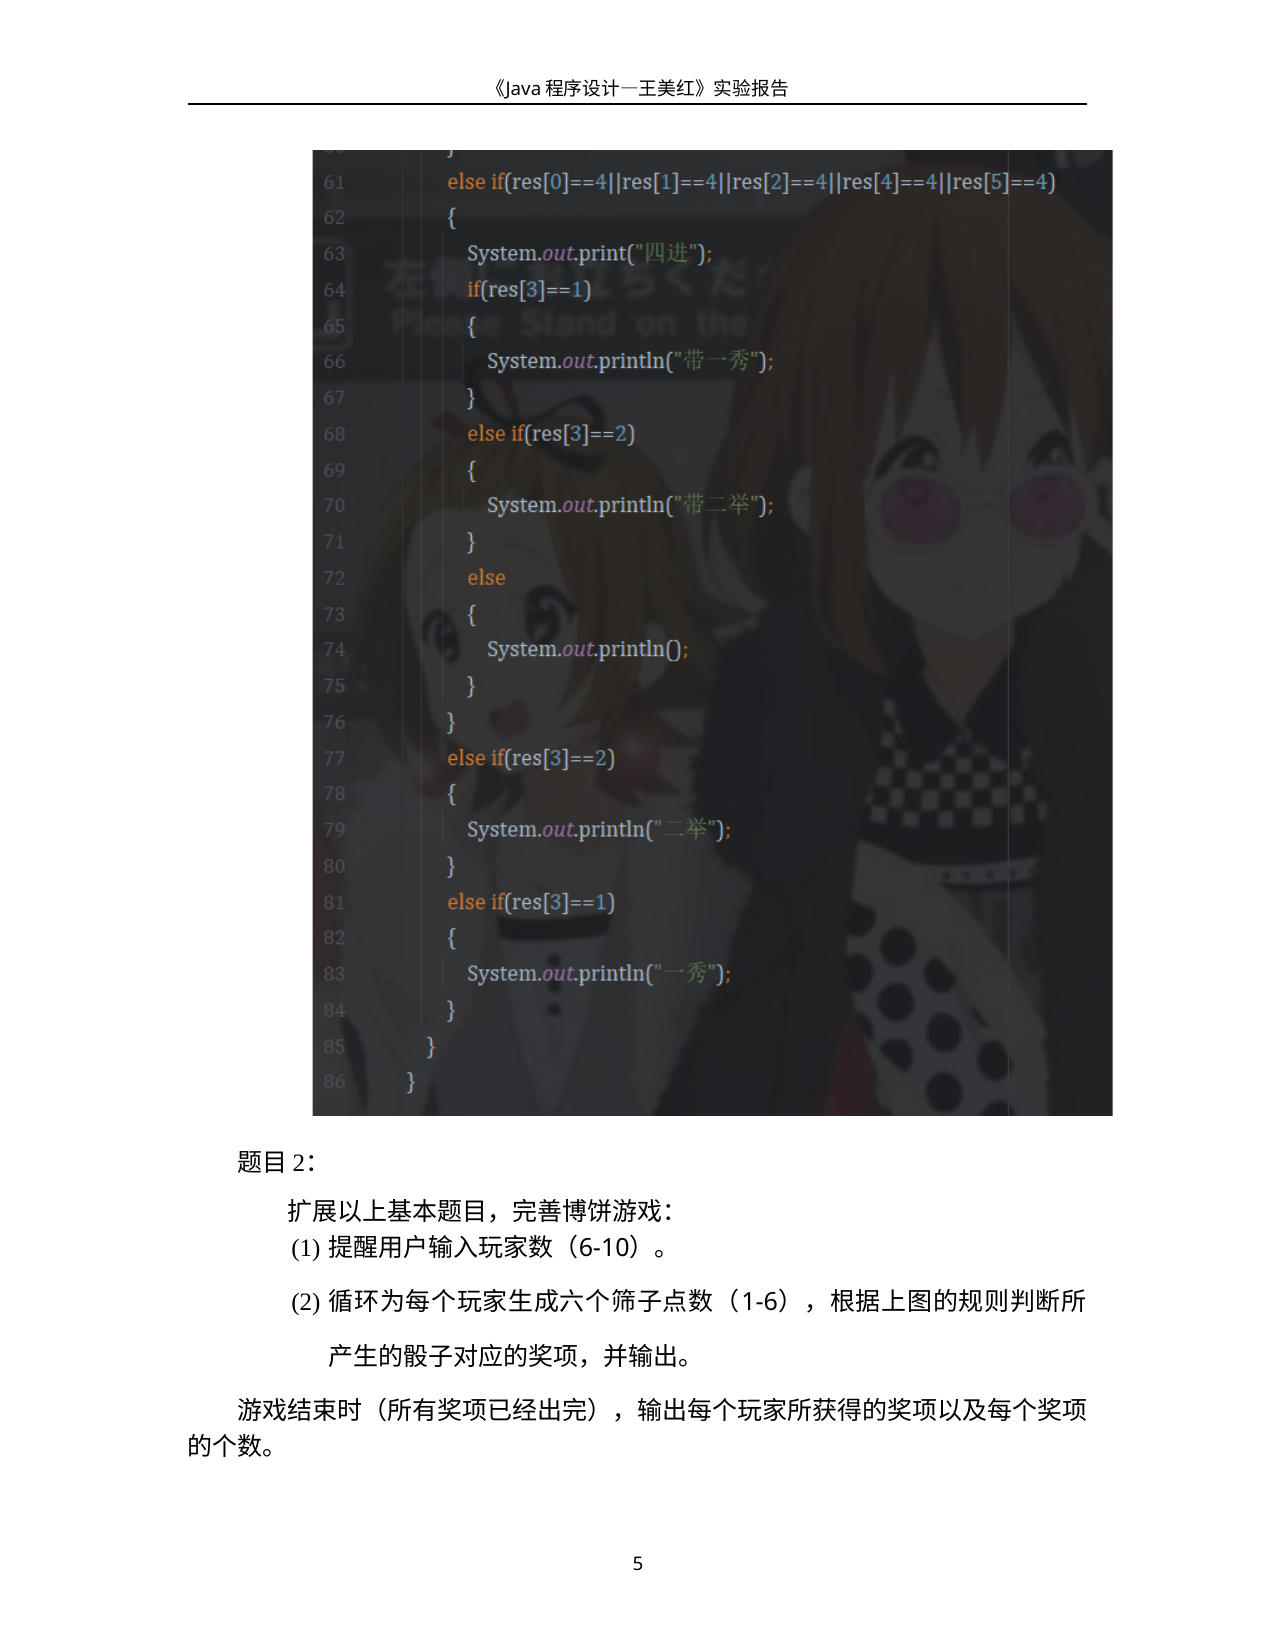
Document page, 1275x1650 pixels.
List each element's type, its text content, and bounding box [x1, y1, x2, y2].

list 提醒用户输入玩家数（6-10）。 [291, 1227, 1087, 1264]
list 循环为每个玩家生成六个筛子点数（1-6），根据上图的规则判断所产生的骰子对应的奖项，并输出。 [291, 1282, 1087, 1372]
text 游戏结束时（所有奖项已经出完），输出每个玩家所获得的奖项以及每个奖项的个数。 [187, 1391, 1087, 1463]
picture [312, 150, 1113, 1116]
text 扩展以上基本题目，完善博饼游戏： [287, 1191, 1087, 1227]
text 题目2： [237, 1142, 1087, 1179]
